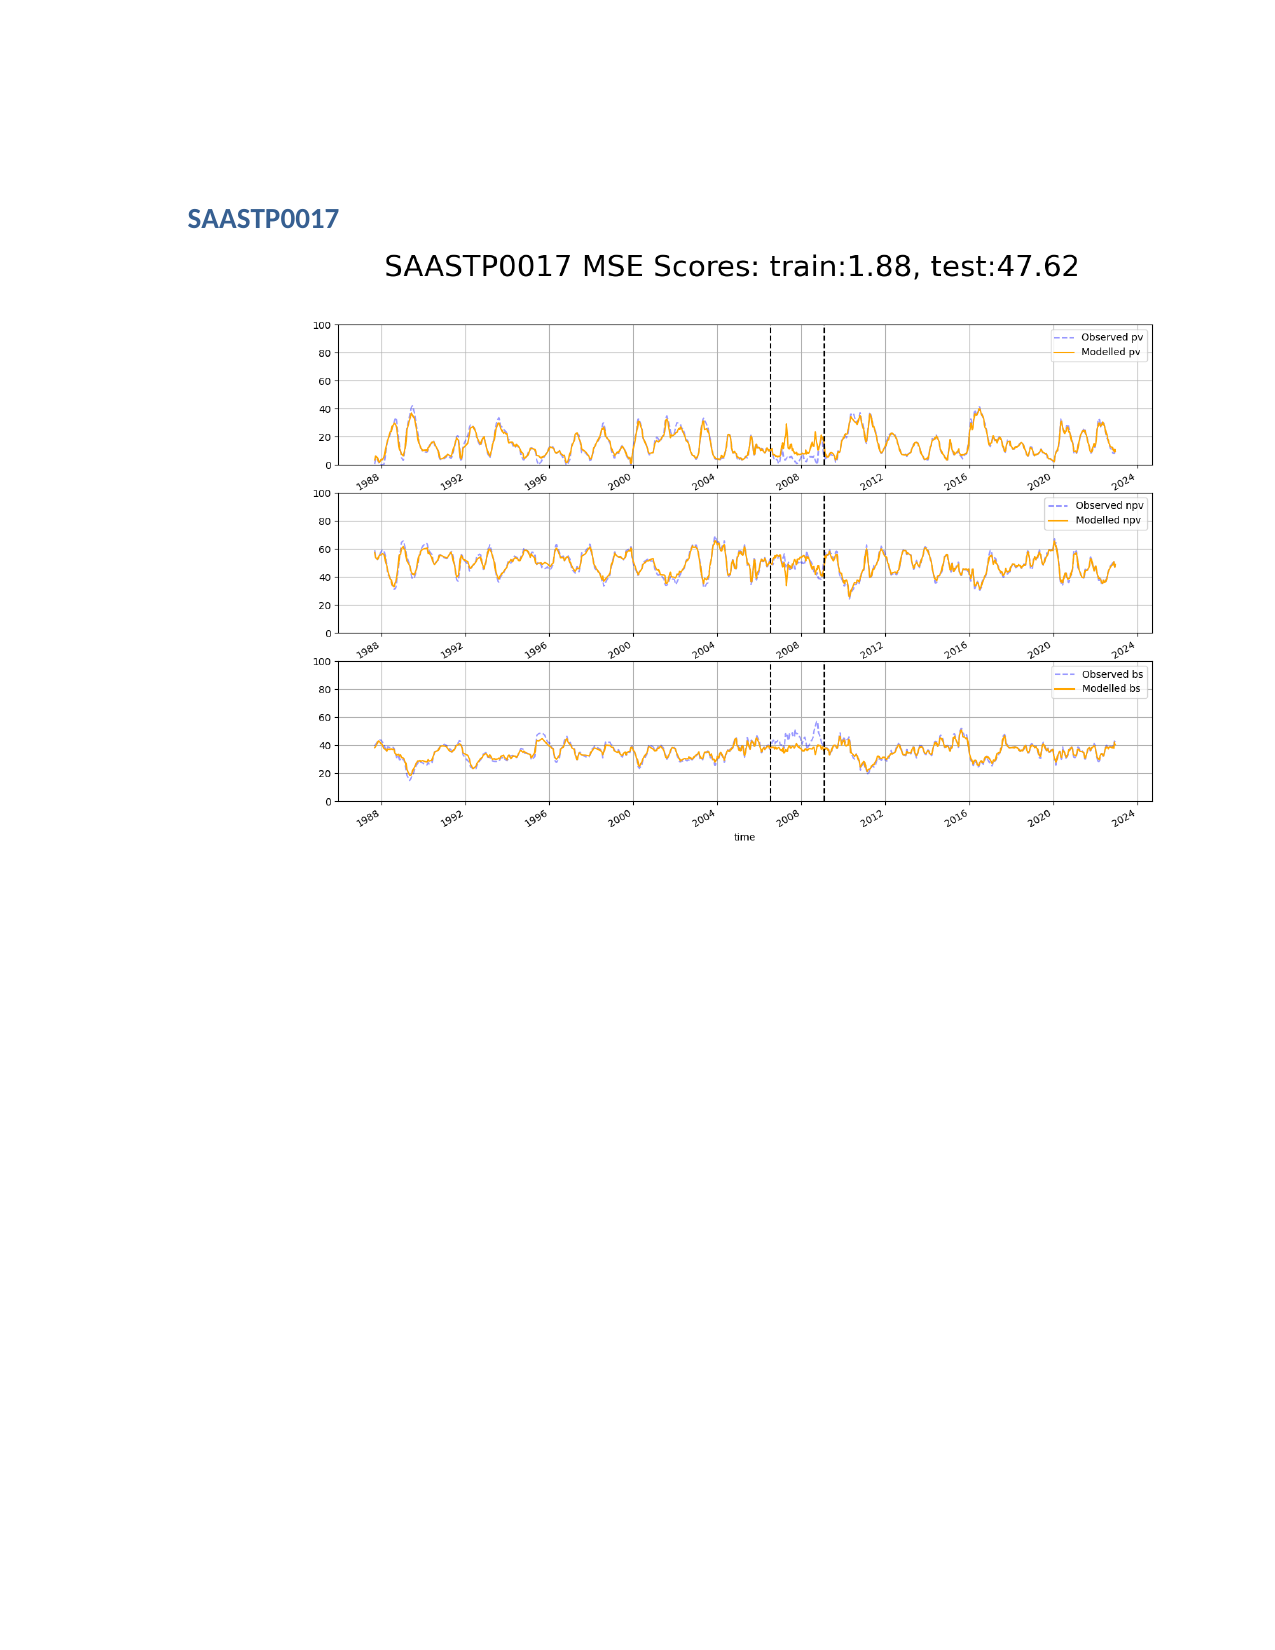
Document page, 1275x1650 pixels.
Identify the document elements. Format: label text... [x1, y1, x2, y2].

subtitle SAASTP0017 [187, 200, 1087, 236]
picture [206, 241, 1257, 941]
